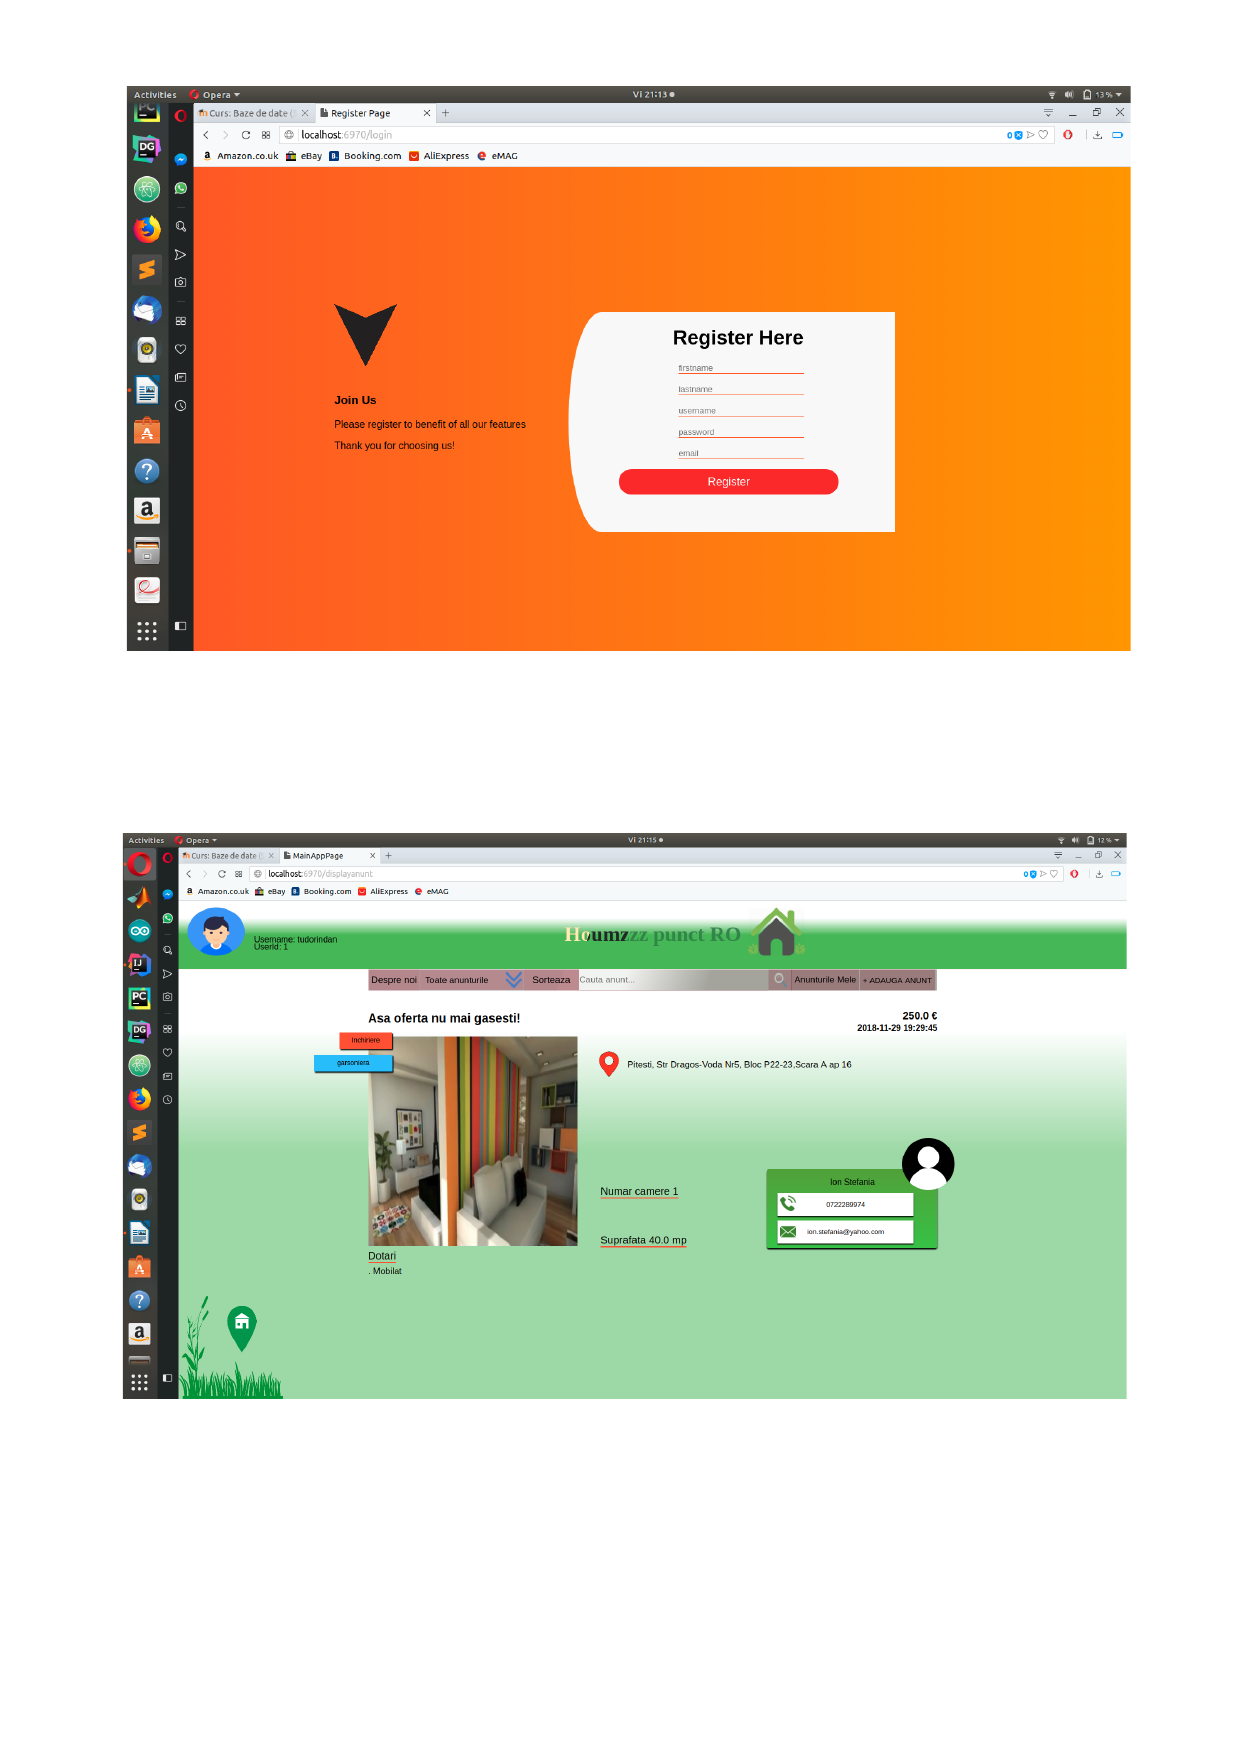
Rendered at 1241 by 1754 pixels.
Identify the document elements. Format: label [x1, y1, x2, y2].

picture [126, 86, 1131, 651]
picture [122, 833, 1127, 1399]
